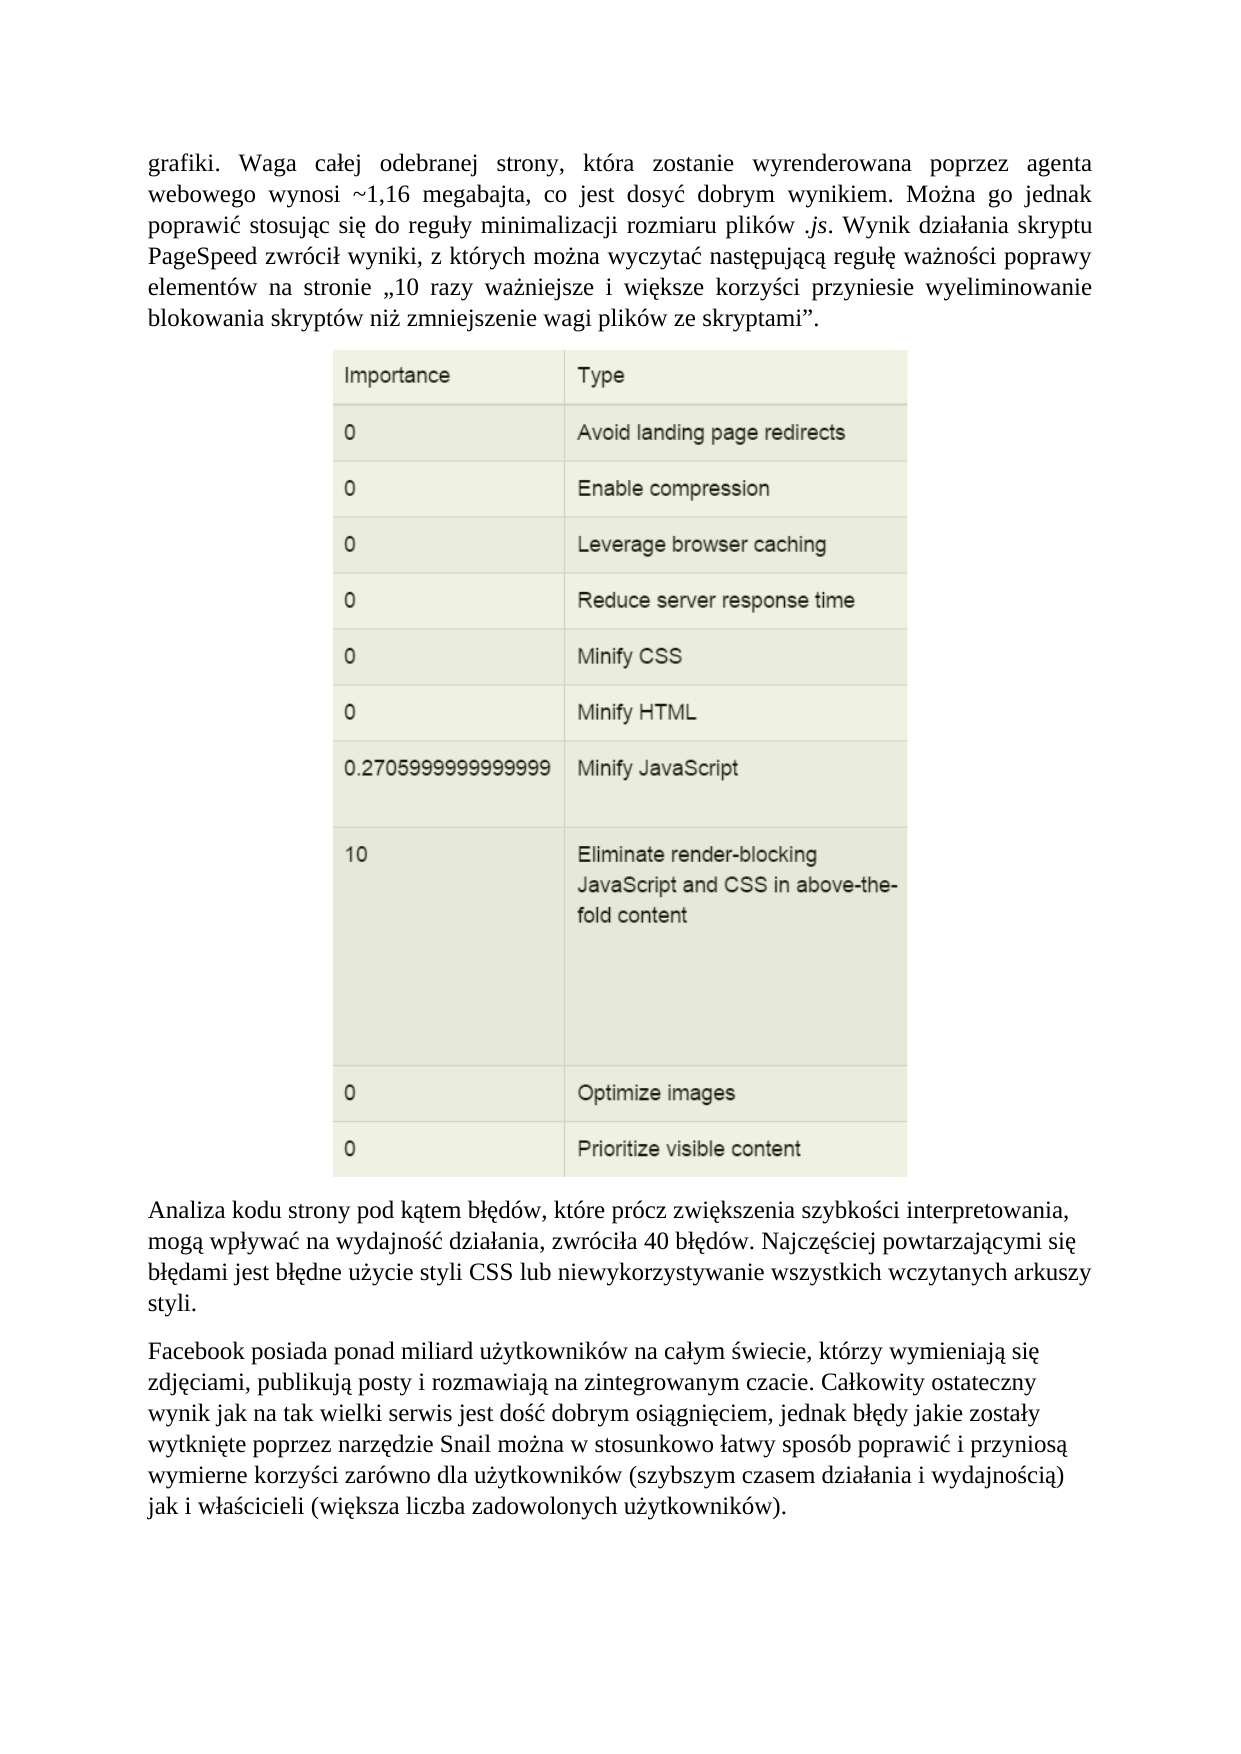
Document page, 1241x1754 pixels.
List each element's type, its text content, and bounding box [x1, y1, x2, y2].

text Facebook posiada ponad miliard użytkowników na całym świecie, którzy wymieniają się zdjęciami, publikują posty i rozmawiają na zintegrowanym czacie. Całkowity ostateczny wynik jak na tak wielki serwis jest dość dobrym osiągnięciem, jednak błędy jakie zostały wytknięte poprzez narzędzie Snail można w stosunkowo łatwy sposób poprawić i przyniosą wymierne korzyści zarówno dla użytkowników (szybszym czasem działania i wydajnością) jak i właścicieli (większa liczba zadowolonych użytkowników). [148, 1336, 1093, 1520]
text Analiza kodu strony pod kątem błędów, które prócz zwiększenia szybkości interpretowania, mogą wpływać na wydajność działania, zwróciła 40 błędów. Najczęściej powtarzającymi się błędami jest błędne użycie styli CSS lub niewykorzystywanie wszystkich wczytanych arkuszy styli. [148, 1195, 1093, 1317]
picture [333, 350, 908, 1177]
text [148, 148, 1093, 332]
